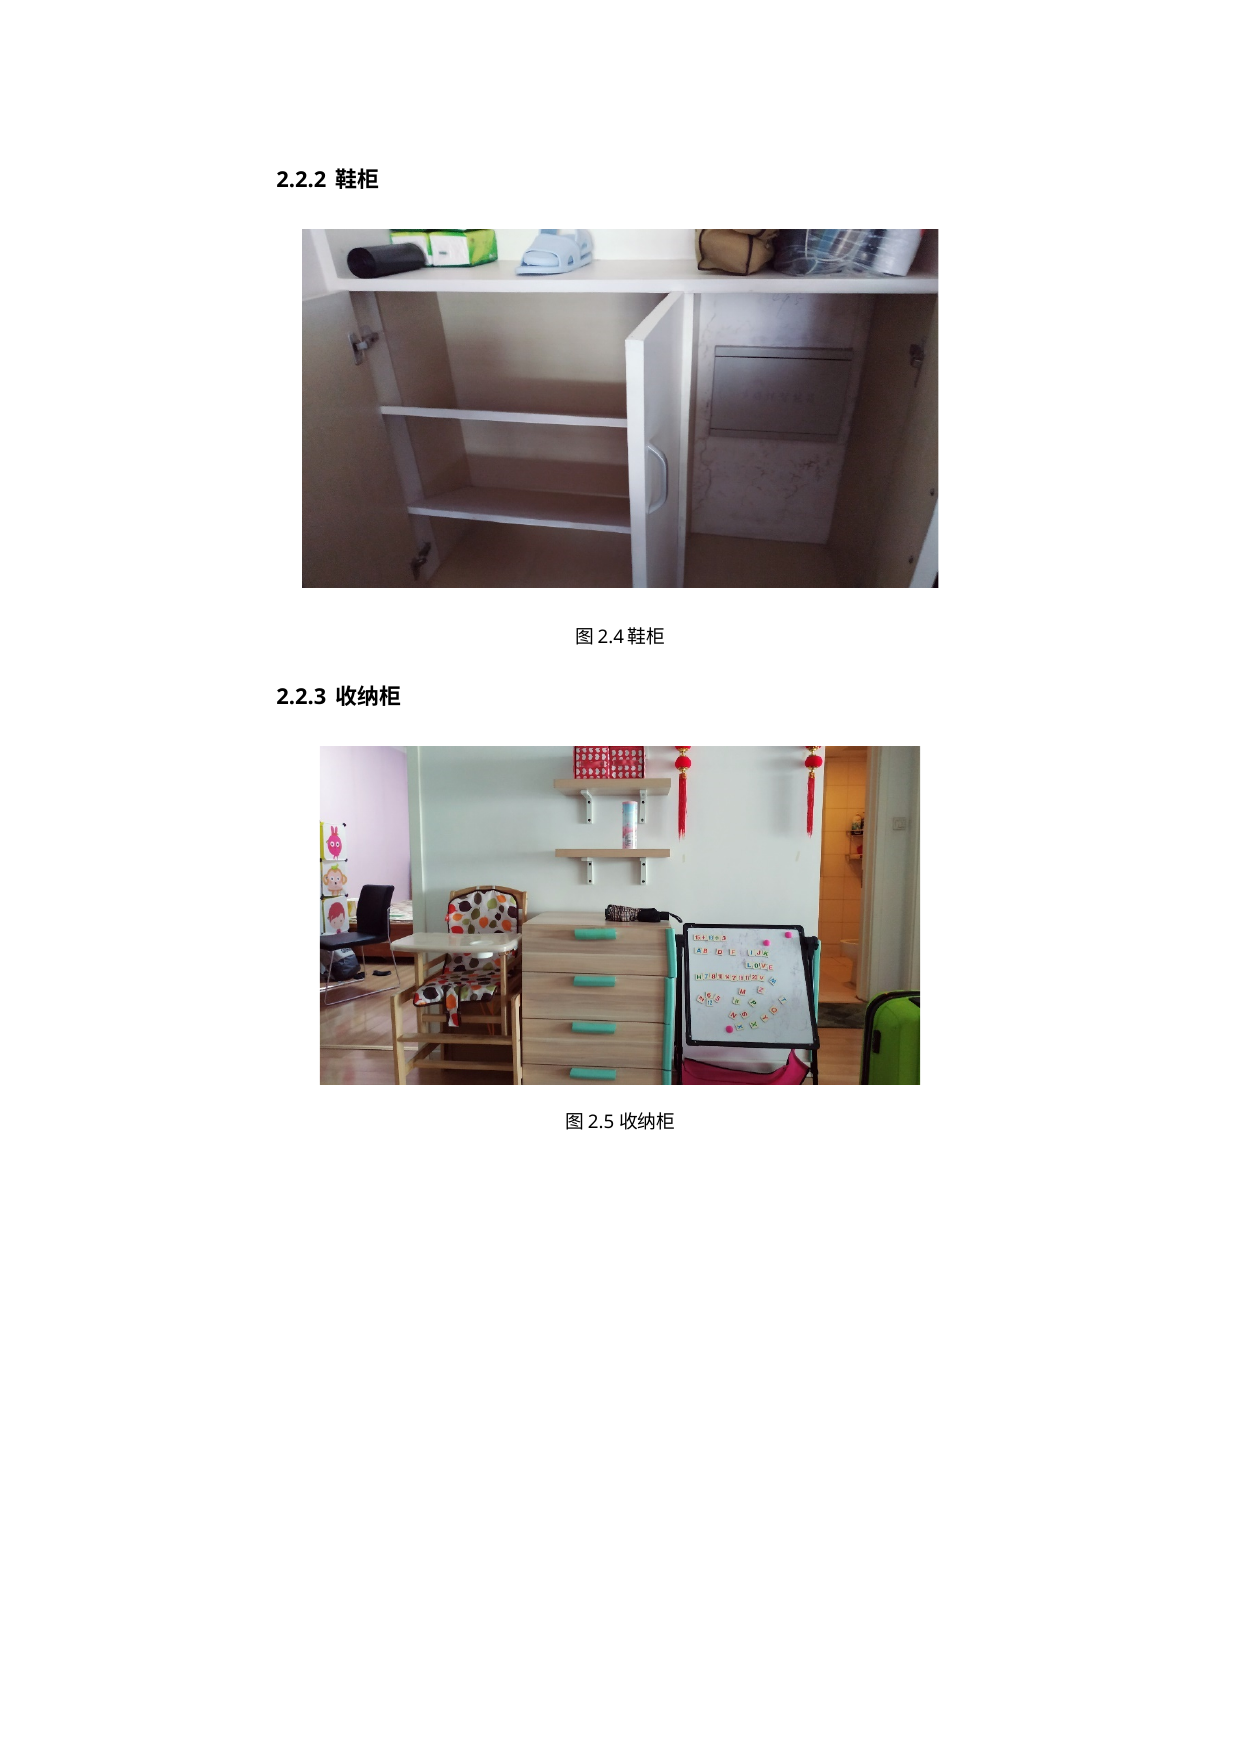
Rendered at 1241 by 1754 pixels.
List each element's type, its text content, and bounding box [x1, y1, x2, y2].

text 图2.5 收纳柜 [187, 1104, 1053, 1137]
picture [302, 229, 939, 588]
subtitle 鞋柜 [276, 162, 1031, 194]
text 图2.4鞋柜 [187, 619, 1053, 652]
picture [319, 746, 921, 1085]
subtitle 收纳柜 [276, 679, 1031, 712]
